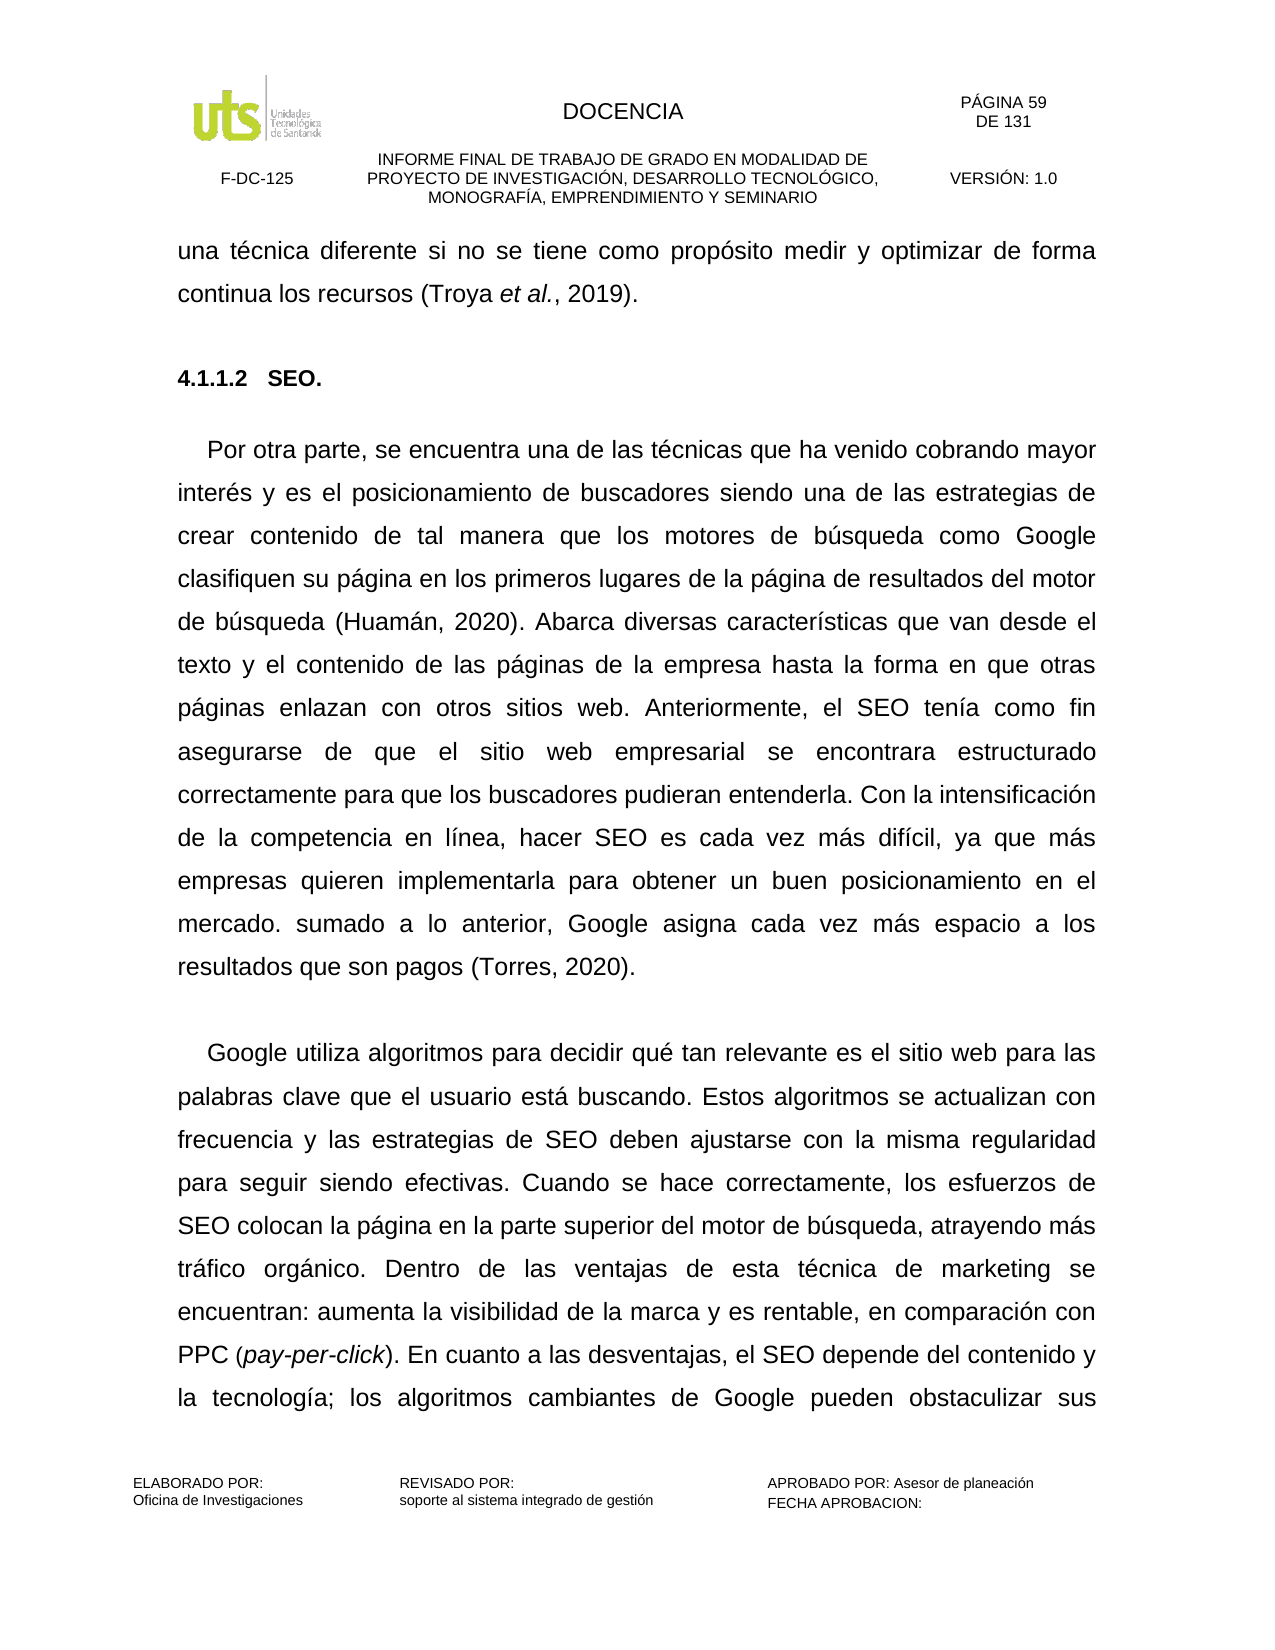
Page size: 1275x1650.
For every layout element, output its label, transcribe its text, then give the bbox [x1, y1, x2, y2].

text Por otra parte, se encuentra una de las técnicas que ha venido cobrando mayor interés y es el posicionamiento de buscadores siendo una de las estrategias de crear contenido de tal manera que los motores de búsqueda como Google clasifiquen su página en los primeros lugares de la página de resultados del motor de búsqueda (Huamán, 2020). Abarca diversas características que van desde el texto y el contenido de las páginas de la empresa hasta la forma en que otras páginas enlazan con otros sitios web. Anteriormente, el SEO tenía como fin asegurarse de que el sitio web empresarial se encontrara estructurado correctamente para que los buscadores pudieran entenderla. Con la intensificación de la competencia en línea, hacer SEO es cada vez más difícil, ya que más empresas quieren implementarla para obtener un buen posicionamiento en el mercado. sumado a lo anterior, Google asigna cada vez más espacio a los resultados que son pagos (Torres, 2020). [177, 434, 1098, 981]
subtitle SEO. [177, 365, 1098, 391]
picture [192, 75, 321, 149]
